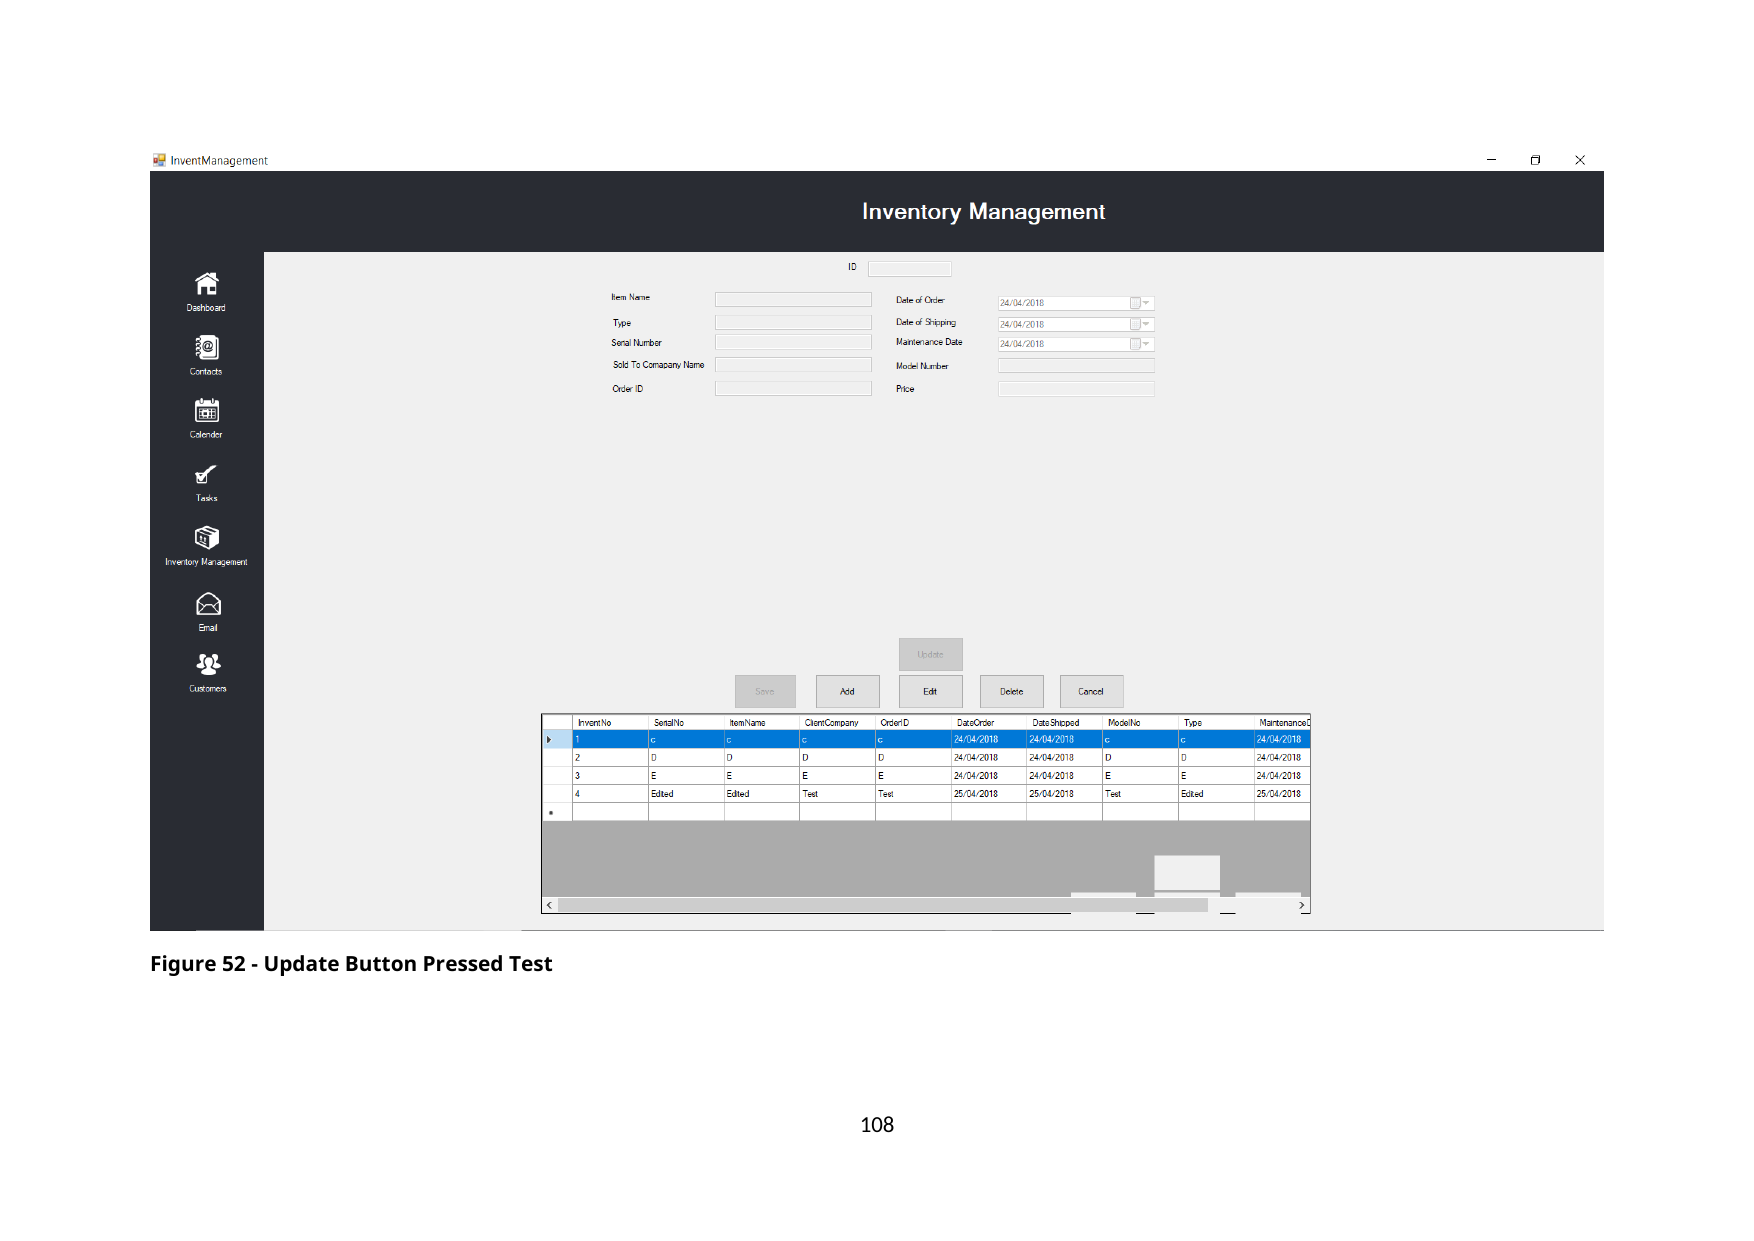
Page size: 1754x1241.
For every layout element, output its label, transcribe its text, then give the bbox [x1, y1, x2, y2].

picture [150, 150, 1604, 931]
